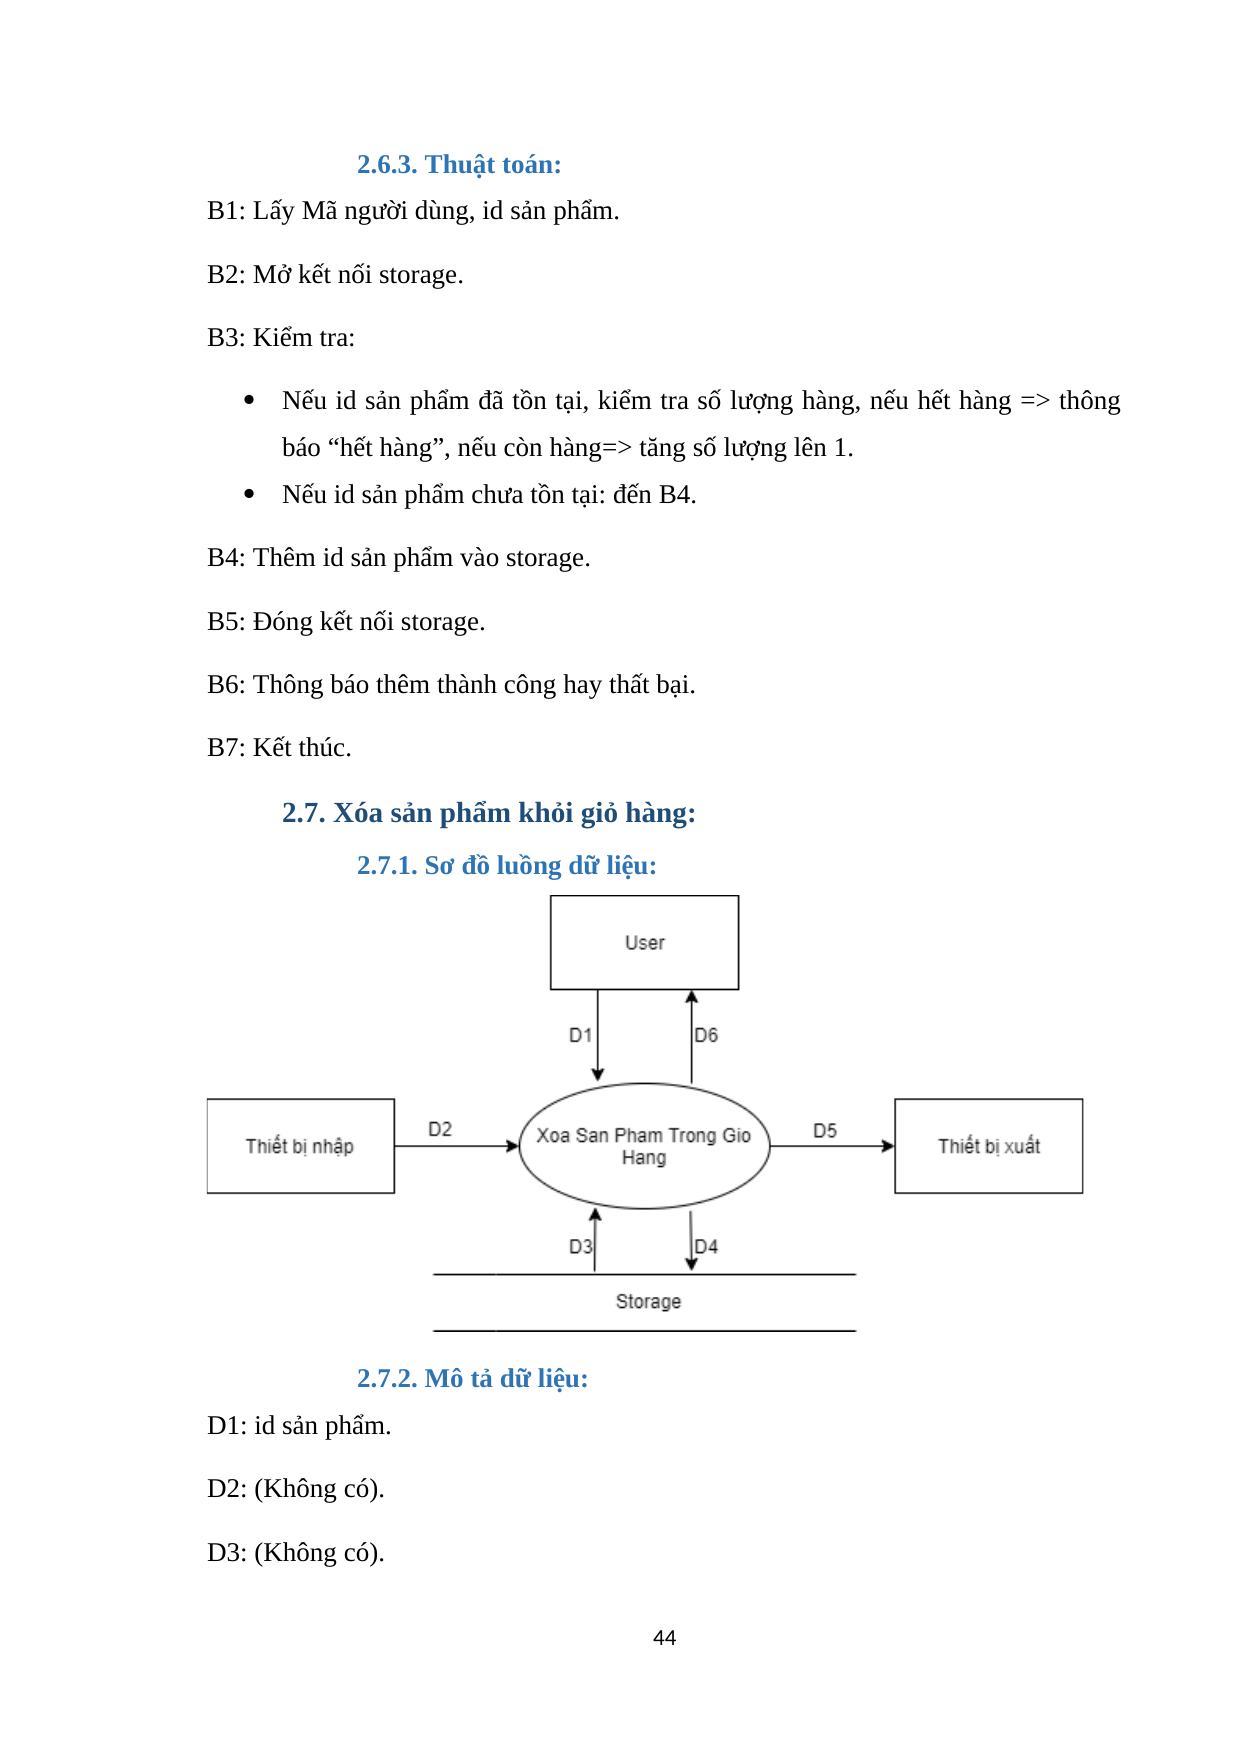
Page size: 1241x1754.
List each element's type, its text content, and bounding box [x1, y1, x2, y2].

text B6: Thông báo thêm thành công hay thất bại. [207, 668, 1122, 699]
list Nếu id sản phẩm chưa tồn tại: đến B4. [244, 478, 1122, 509]
subtitle 2.7. Xóa sản phẩm khỏi giỏ hàng: [207, 795, 1122, 828]
text B1: Lấy Mã người dùng, id sản phẩm. [207, 194, 1122, 226]
text B2: Mở kết nối storage. [207, 258, 1122, 289]
text B4: Thêm id sản phẩm vào storage. [207, 541, 1122, 572]
text B5: Đóng kết nối storage. [207, 605, 1122, 636]
subtitle 2.7.2. Mô tả dữ liệu: [282, 1362, 1122, 1393]
text D1: id sản phẩm. [207, 1409, 1122, 1440]
subtitle 2.7.1. Sơ đồ luồng dữ liệu: [282, 849, 1122, 880]
text D2: (Không có). [207, 1472, 1122, 1503]
text B7: Kết thúc. [207, 731, 1122, 762]
list Nếu id sản phẩm đã tồn tại, kiểm tra số lượng hàng, nếu hết hàng => thông báo “hết hàng”, nếu còn hàng=> tăng số lượng lên 1. [244, 384, 1122, 462]
text D3: (Không có). [207, 1536, 1122, 1567]
subtitle 2.6.3. Thuật toán: [282, 148, 1122, 179]
text B3: Kiểm tra: [207, 321, 1122, 352]
picture [206, 895, 1084, 1332]
